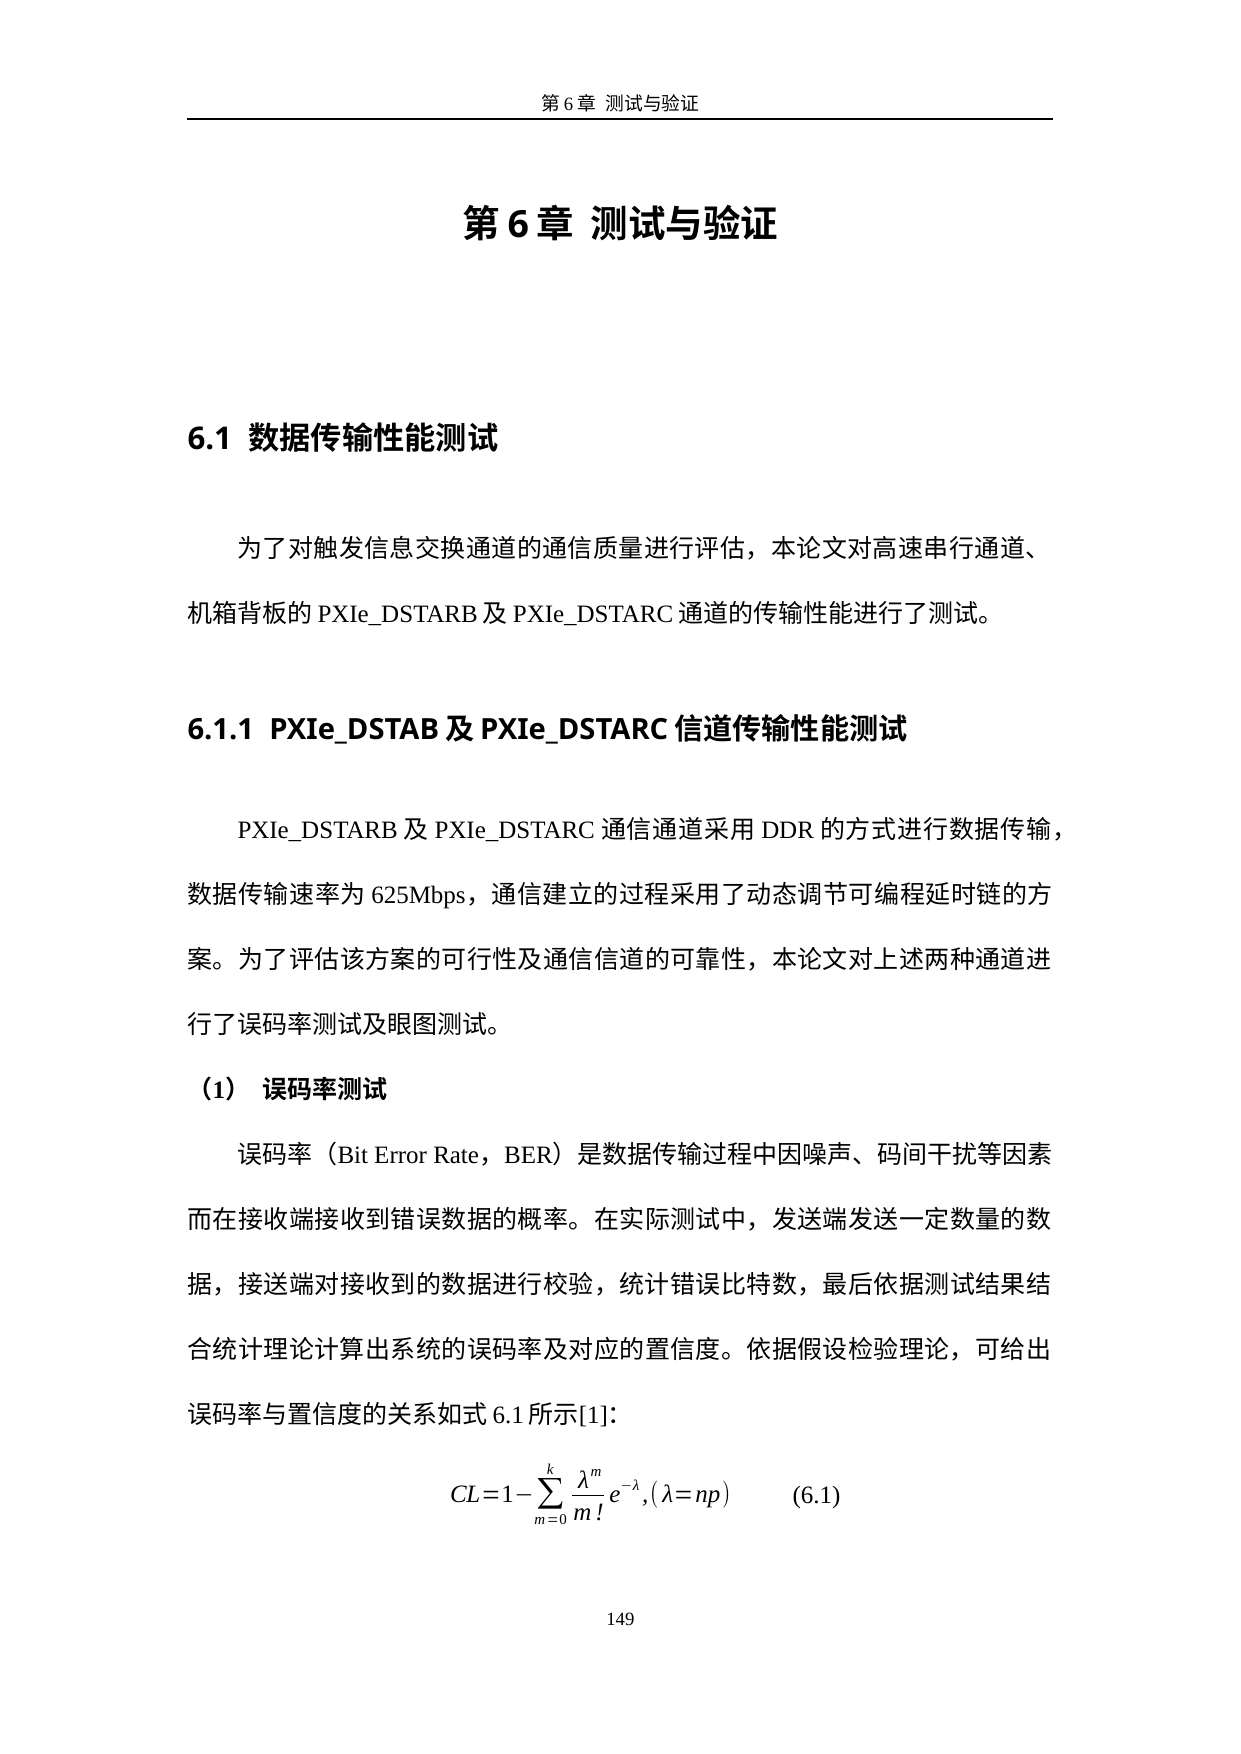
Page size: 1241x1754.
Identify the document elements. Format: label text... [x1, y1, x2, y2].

list (6.1) [187, 1446, 1053, 1543]
subtitle 6.1 数据传输性能测试 [187, 403, 1053, 468]
subtitle 6.1.1 PXIe_DSTAB及PXIe_DSTARC信道传输性能测试 [187, 694, 1053, 759]
text PXIe_DSTARB及PXIe_DSTARC通信通道采用DDR的方式进行数据传输，数据传输速率为625Mbps，通信建立的过程采用了动态调节可编程延时链的方案。为了评估该方案的可行性及通信信道的可靠性，本论文对上述两种通道进行了误码率测试及眼图测试。 [187, 796, 1053, 1056]
subtitle 第6章 测试与验证 [187, 189, 1053, 254]
list 误码率测试 [187, 1056, 1053, 1121]
text 为了对触发信息交换通道的通信质量进行评估，本论文对高速串行通道、机箱背板的PXIe_DSTARB及PXIe_DSTARC通道的传输性能进行了测试。 [187, 514, 1053, 644]
list 误码率（Bit Error Rate，BER）是数据传输过程中因噪声、码间干扰等因素而在接收端接收到错误数据的概率。在实际测试中，发送端发送一定数量的数据，接送端对接收到的数据进行校验，统计错误比特数，最后依据测试结果结合统计理论计算出系统的误码率及对应的置信度。依据假设检验理论，可给出误码率与置信度的关系如式6.1所示[1]： [187, 1121, 1053, 1446]
